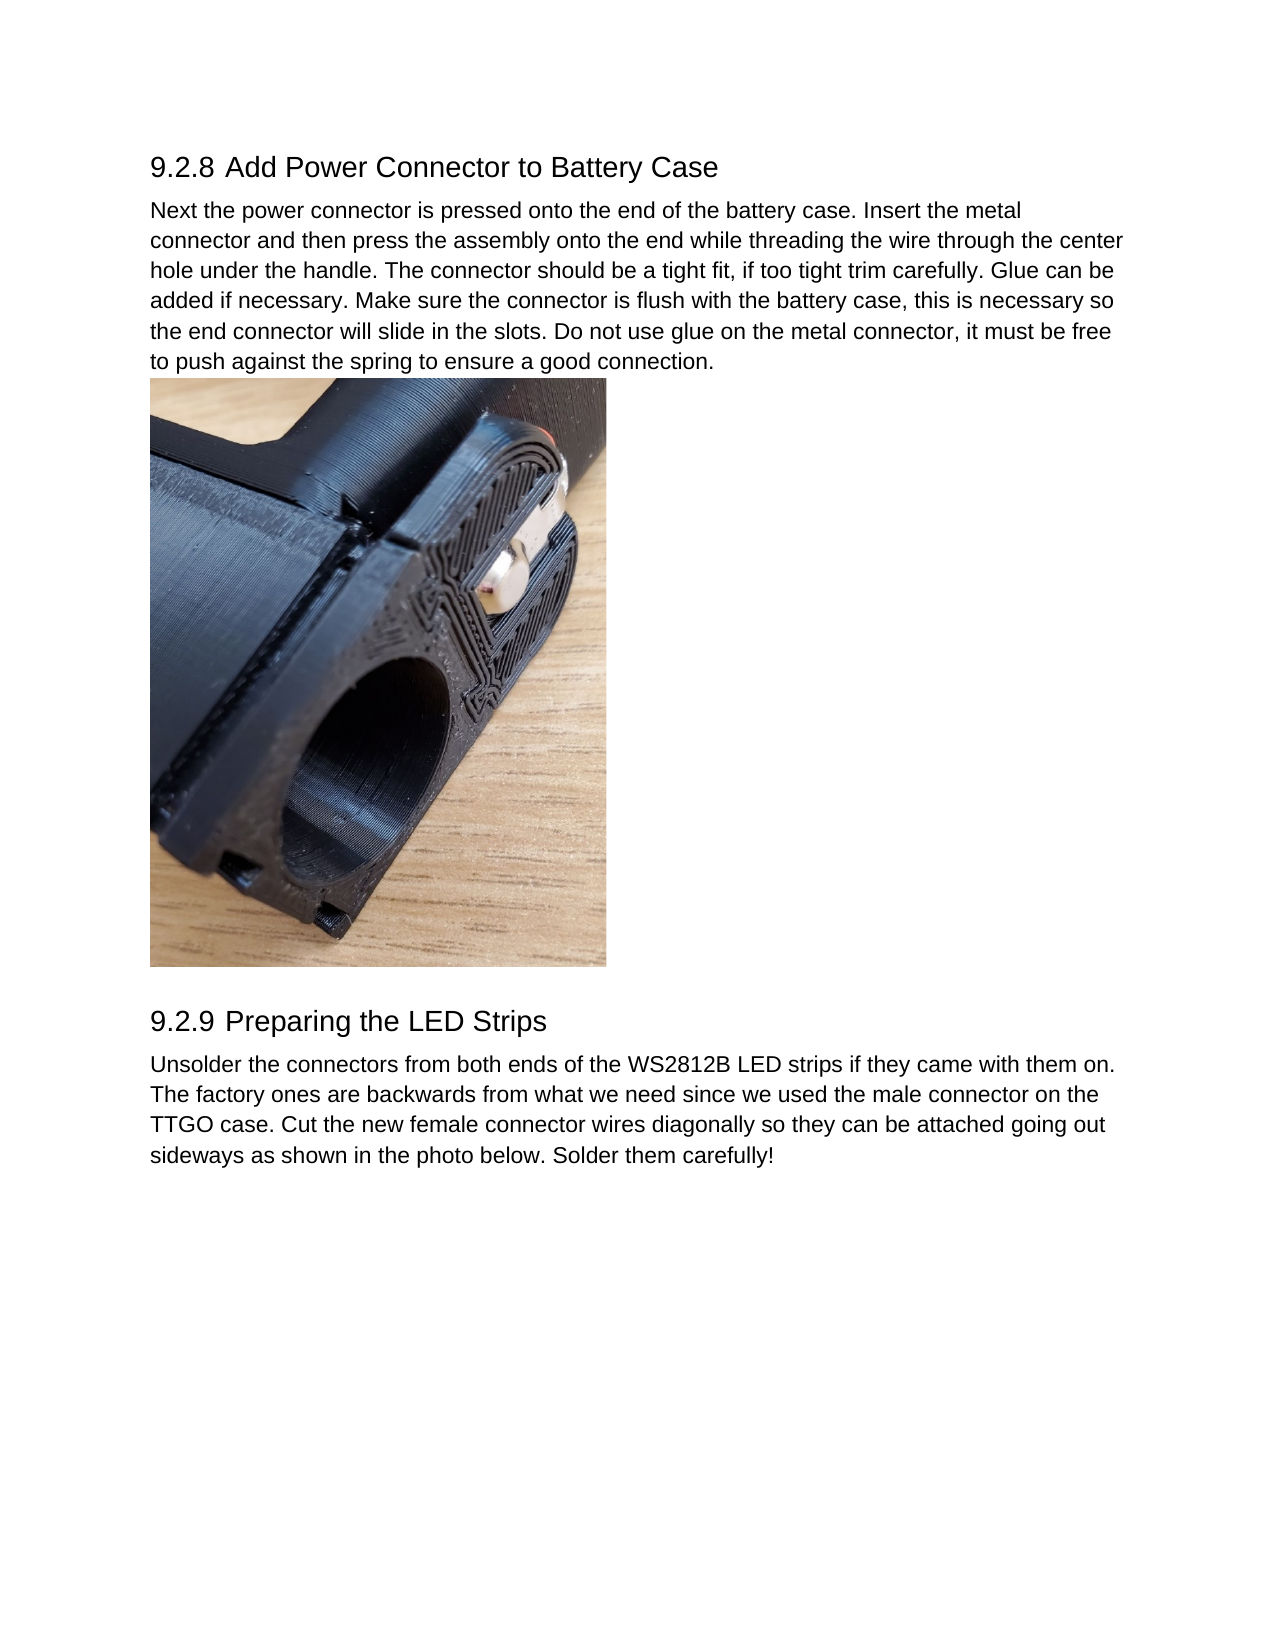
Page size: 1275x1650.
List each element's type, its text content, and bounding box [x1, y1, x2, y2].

subtitle Add Power Connector to Battery Case [150, 150, 1125, 183]
subtitle Preparing the LED Strips [150, 1004, 1125, 1038]
text Next the power connector is pressed onto the end of the battery case. Insert the metal connector and then press the assembly onto the end while threading the wire through the center hole under the handle. The connector should be a tight fit, if too tight trim carefully. Glue can be added if necessary. Make sure the connector is flush with the battery case, this is necessary so the end connector will slide in the slots. Do not use glue on the metal connector, it must be free to push against the spring to ensure a good connection. [150, 197, 1125, 374]
text Unsolder the connectors from both ends of the WS2812B LED strips if they came with them on. The factory ones are backwards from what we need since we used the male connector on the TTGO case. Cut the new female connector wires diagonally so they can be attached going out sideways as shown in the photo below. Solder them carefully! [150, 1051, 1125, 1168]
picture [150, 378, 607, 967]
